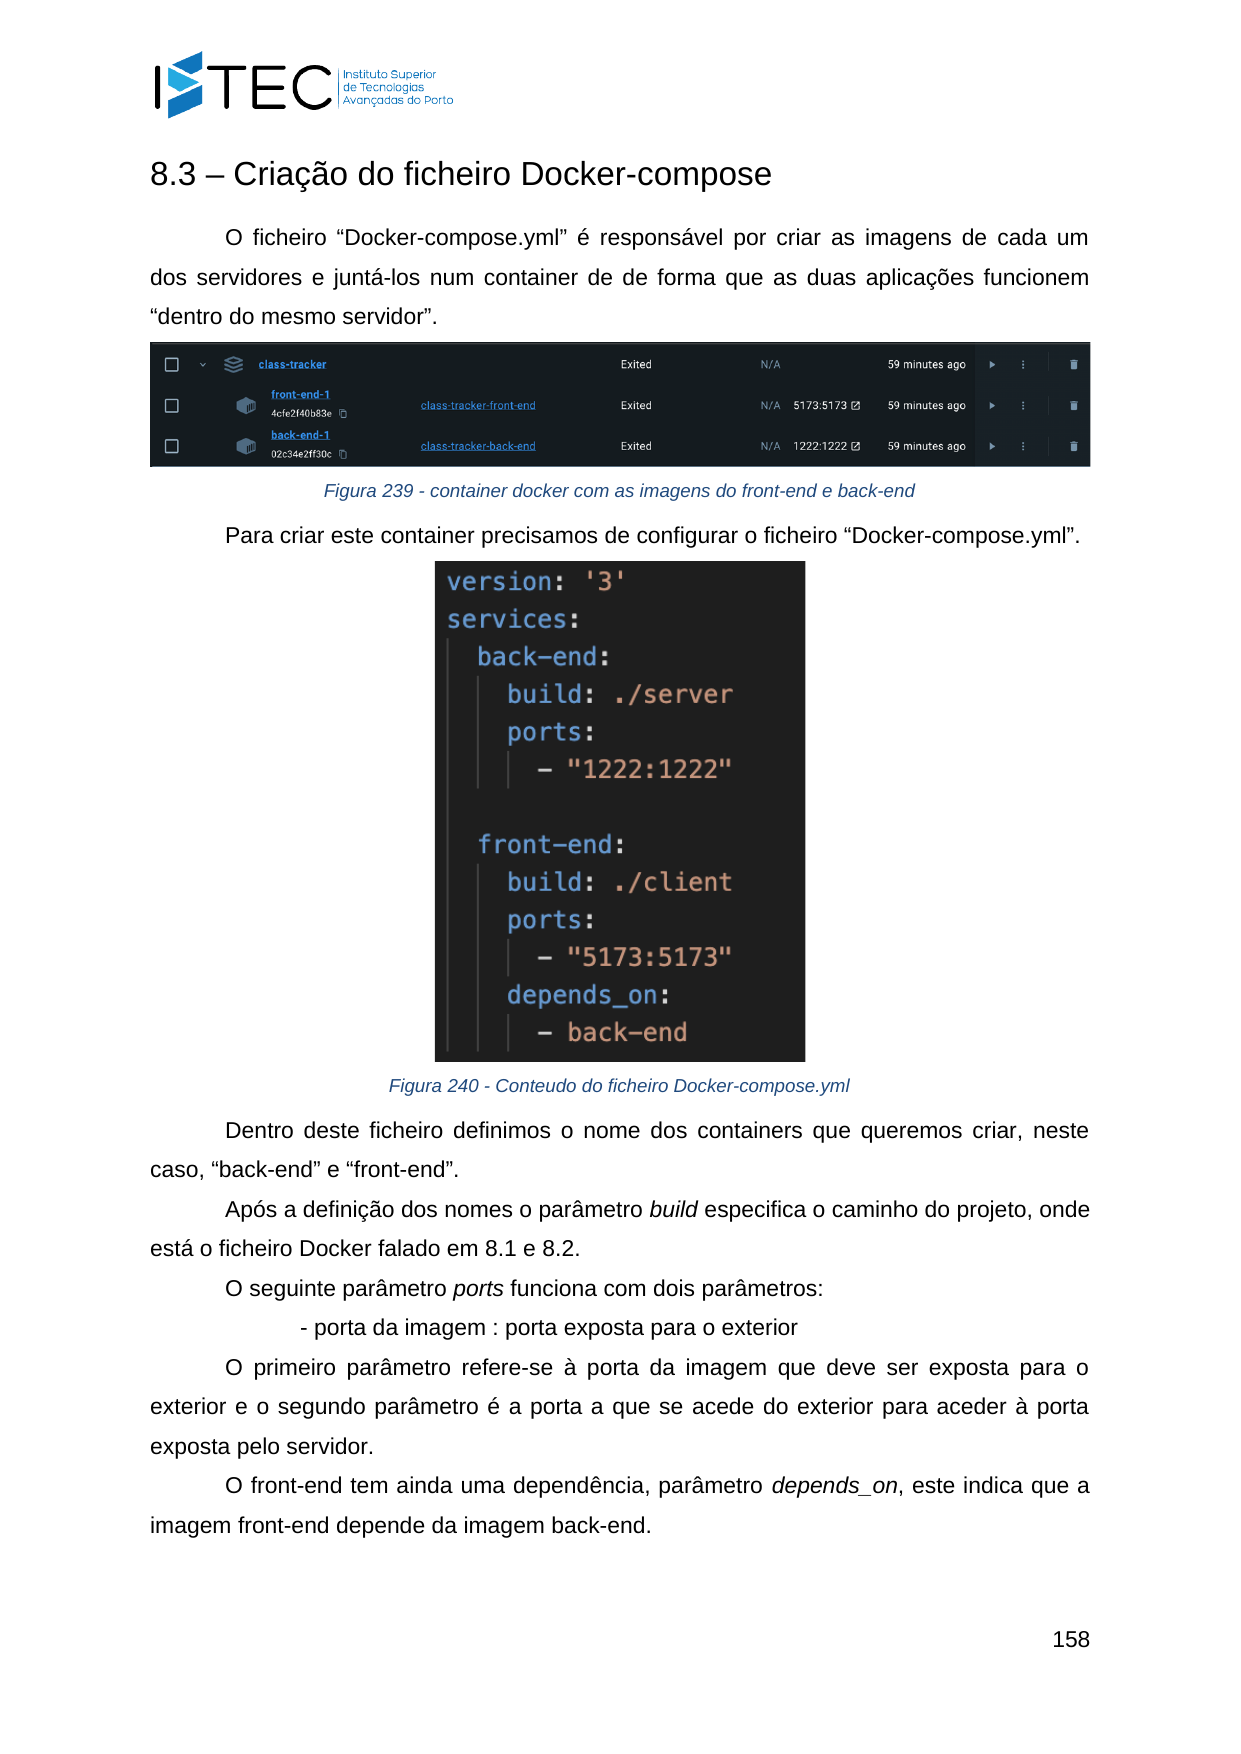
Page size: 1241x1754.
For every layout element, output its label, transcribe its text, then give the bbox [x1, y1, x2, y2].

picture [434, 561, 806, 1062]
text O ficheiro “Docker-compose.yml” é responsável por criar as imagens de cada um dos servidores e juntá-los num container de de forma que as duas aplicações funcionem “dentro do mesmo servidor”. [150, 224, 1090, 329]
text Figura 239 - container docker com as imagens do front-end e back-end [150, 479, 1090, 501]
text O primeiro parâmetro refere-se à porta da imagem que deve ser exposta para o exterior e o segundo parâmetro é a porta a que se acede do exterior para aceder à porta exposta pelo servidor. [150, 1354, 1090, 1459]
picture [150, 51, 454, 129]
text Após a definição dos nomes o parâmetro build especifica o caminho do projeto, onde está o ficheiro Docker falado em 8.1 e 8.2. [150, 1196, 1090, 1262]
text - porta da imagem : porta exposta para o exterior [150, 1314, 1090, 1341]
text Dentro deste ficheiro definimos o nome dos containers que queremos criar, neste caso, “back-end” e “front-end”. [150, 1117, 1090, 1183]
text Figura 240 - Conteudo do ficheiro Docker-compose.yml [150, 1074, 1090, 1096]
text Para criar este container precisamos de configurar o ficheiro “Docker-compose.yml”. [150, 522, 1090, 548]
subtitle 8.3 – Criação do ficheiro Docker-compose [150, 154, 1090, 192]
picture [150, 342, 1091, 467]
text O seguinte parâmetro ports funciona com dois parâmetros: [150, 1275, 1090, 1301]
text O front-end tem ainda uma dependência, parâmetro depends_on, este indica que a imagem front-end depende da imagem back-end. [150, 1472, 1090, 1538]
